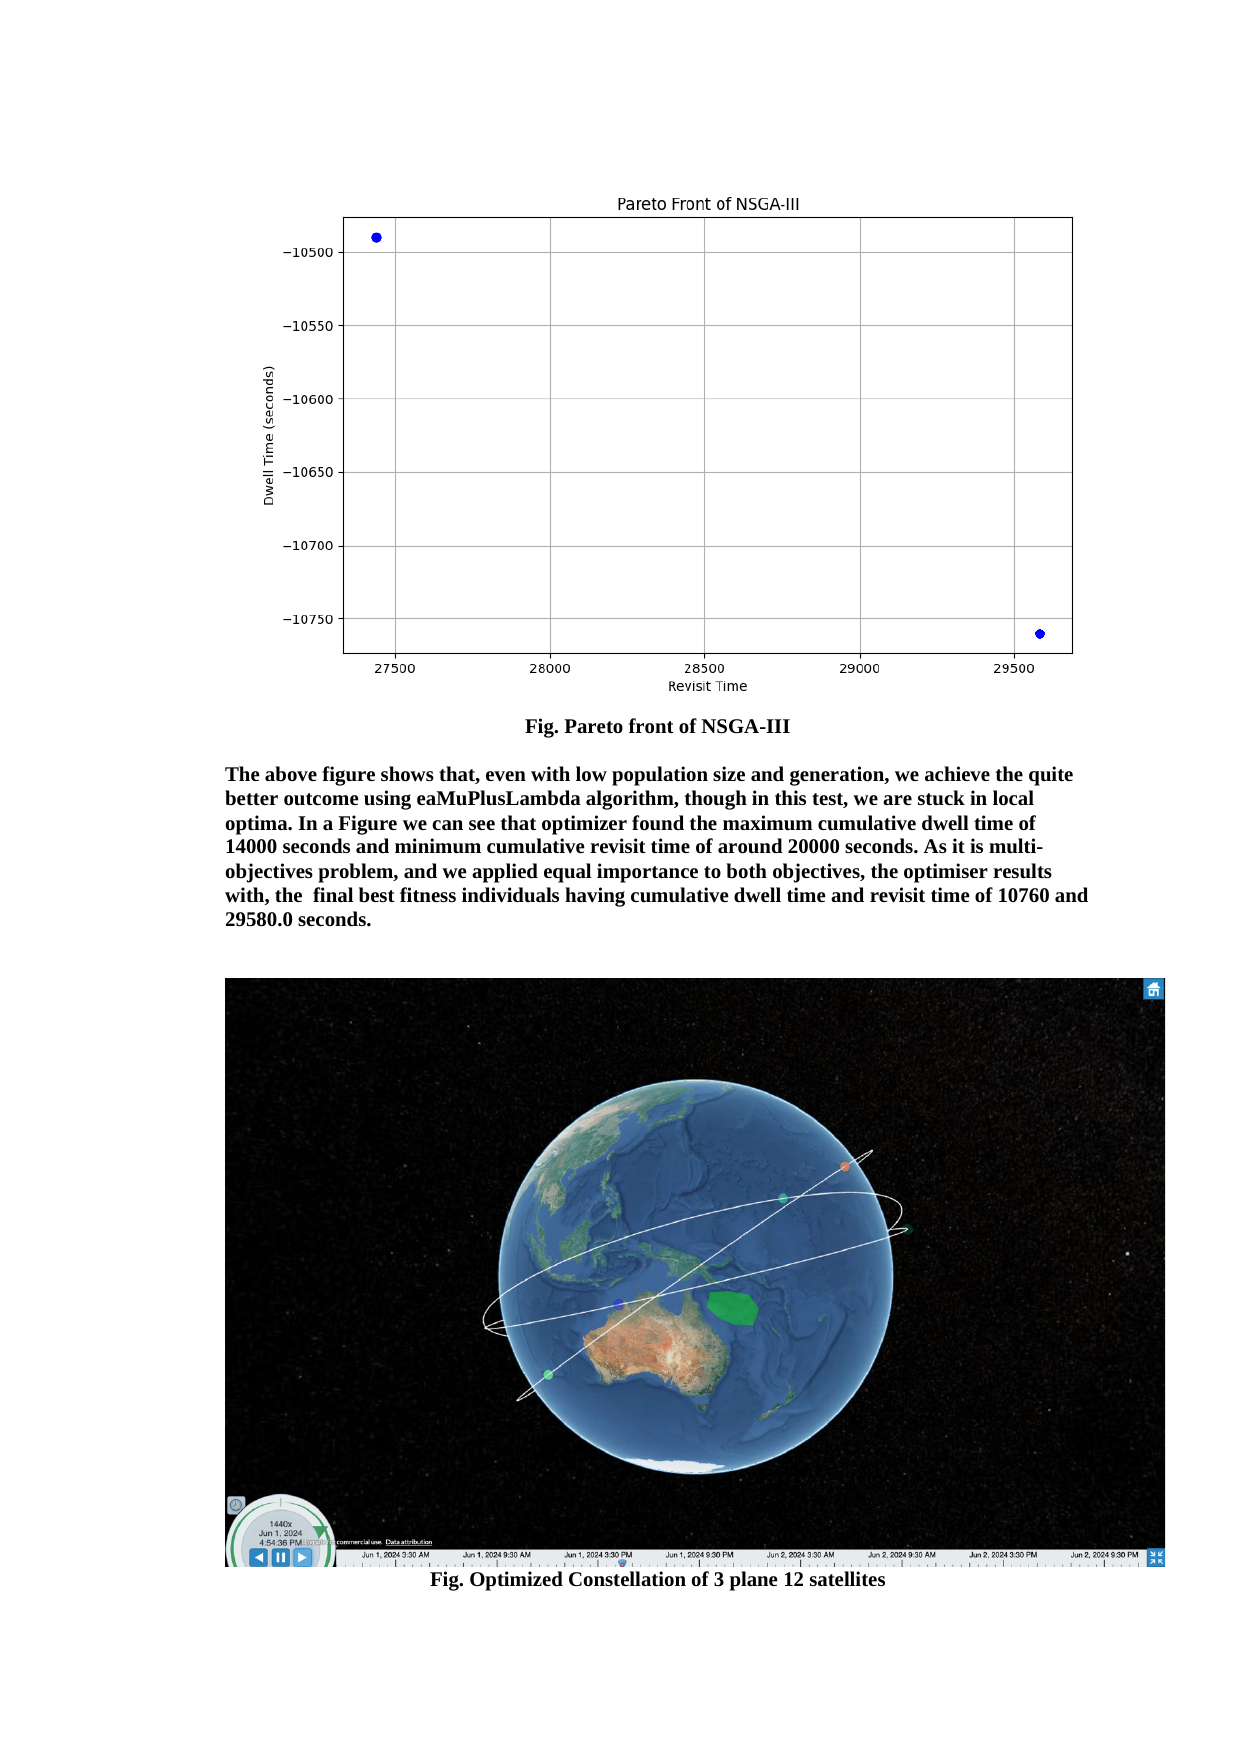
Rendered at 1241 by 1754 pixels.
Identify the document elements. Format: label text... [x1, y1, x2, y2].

picture [225, 978, 1166, 1567]
list The above figure shows that, even with low population size and generation, we achieve the quite better outcome using eaMuPlusLambda algorithm, though in this test, we are stuck in local optima. In a Figure we can see that optimizer found the maximum cumulative dwell time of 14000 seconds and minimum cumulative revisit time of around 20000 seconds. As it is multi-objectives problem, and we applied equal importance to both objectives, the optimiser results with, the final best fitness individuals having cumulative dwell time and revisit time of 10760 and 29580.0 seconds. [225, 762, 1090, 931]
list Fig. Optimized Constellation of 3 plane 12 satellites [225, 1567, 1090, 1591]
list Fig. Pareto front of NSGA-III [225, 715, 1090, 738]
picture [225, 150, 1166, 715]
